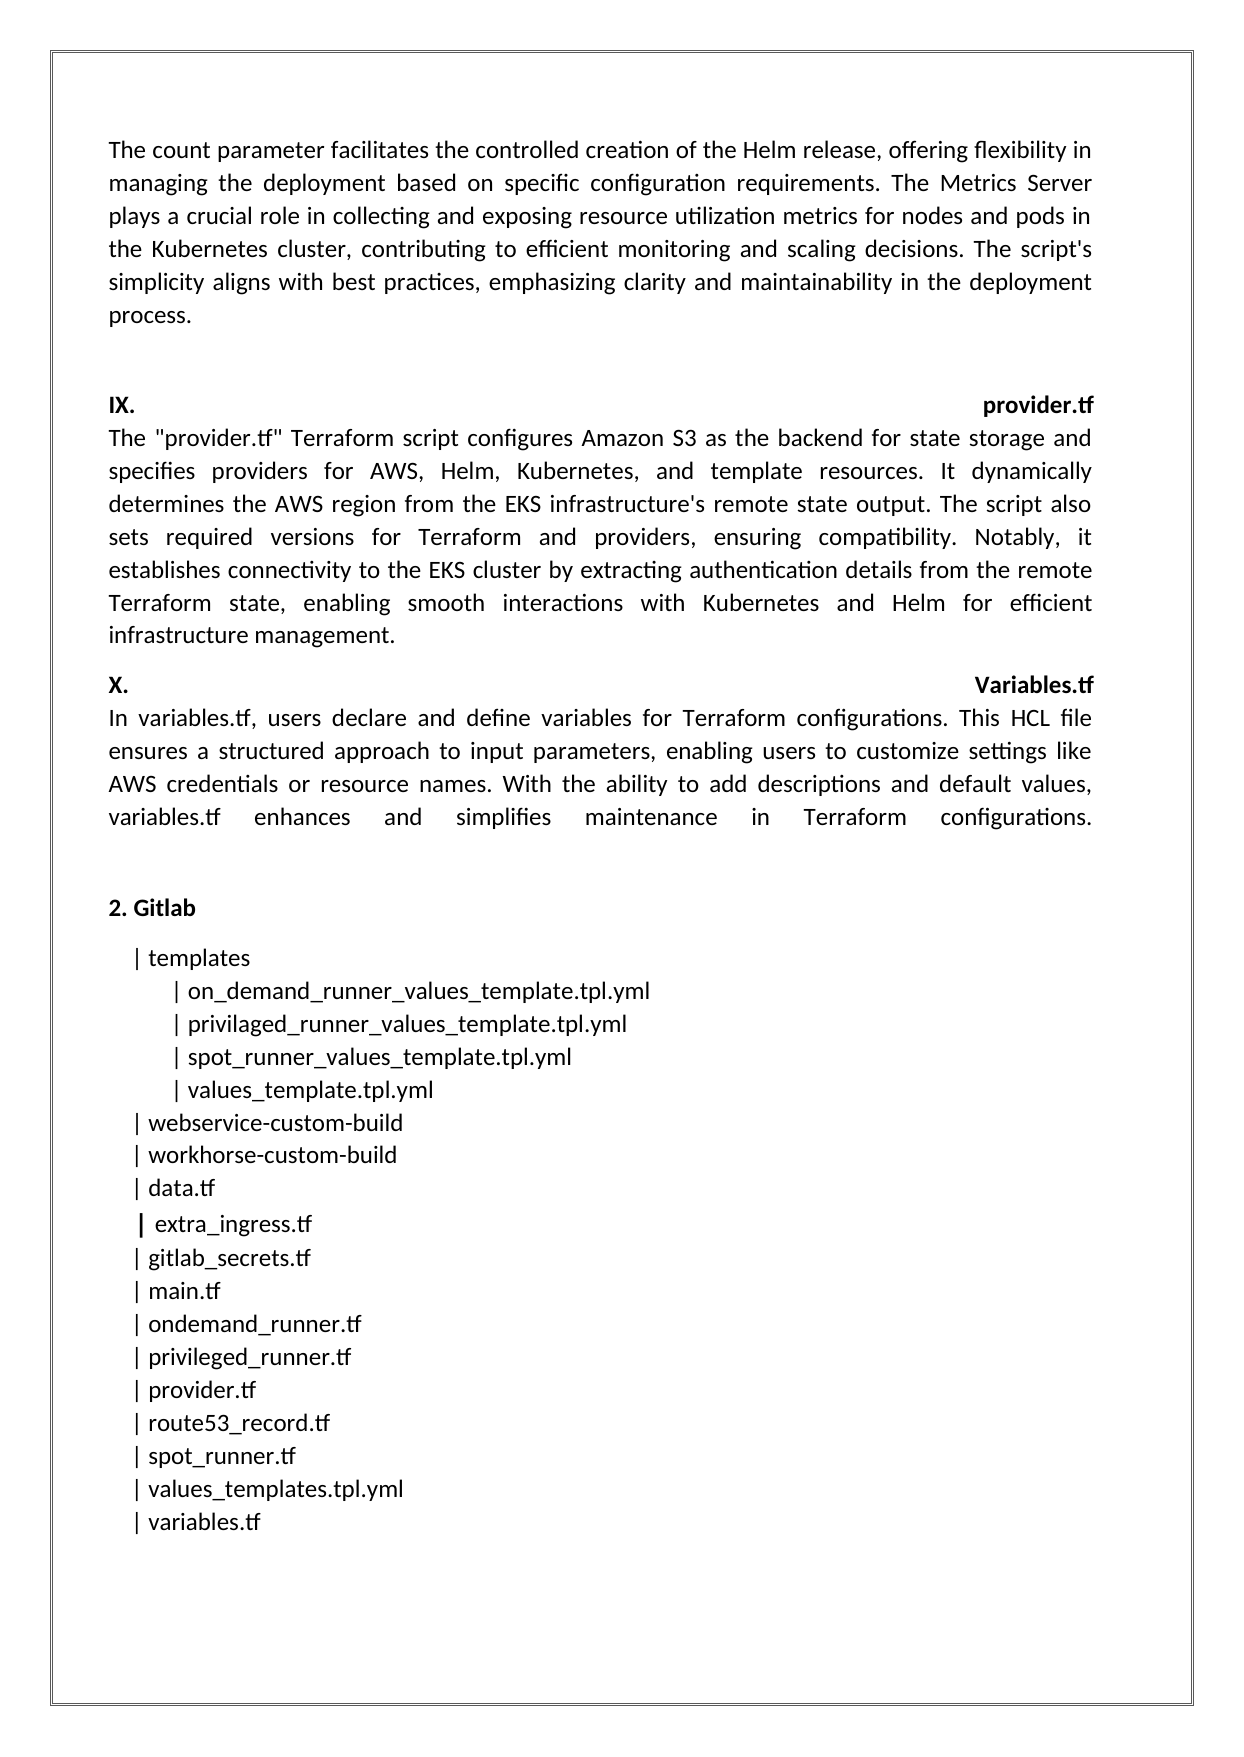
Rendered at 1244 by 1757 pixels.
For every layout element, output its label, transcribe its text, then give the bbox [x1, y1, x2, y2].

subtitle 2. Gitlab [108, 893, 1094, 923]
subtitle | templates | on_demand_runner_values_template.tpl.yml | privilaged_runner_values_template.tpl.yml | spot_runner_values_template.tpl.yml | values_template.tpl.yml | webservice-custom-build | workhorse-custom-build | data.tf | extra_ingress.tf | gitlab_secrets.tf | main.tf | ondemand_runner.tf | privileged_runner.tf | provider.tf | route53_record.tf | spot_runner.tf | values_templates.tpl.yml | variables.tf [108, 942, 1094, 1536]
subtitle IX. provider.tf The "provider.tf" Terraform script configures Amazon S3 as the backend for state storage and specifies providers for AWS, Helm, Kubernetes, and template resources. It dynamically determines the AWS region from the EKS infrastructure's remote state output. The script also sets required versions for Terraform and providers, ensuring compatibility. Notably, it establishes connectivity to the EKS cluster by extracting authentication details from the remote Terraform state, enabling smooth interactions with Kubernetes and Helm for efficient infrastructure management. [108, 348, 1094, 650]
subtitle The count parameter facilitates the controlled creation of the Helm release, offering flexibility in managing the deployment based on specific configuration requirements. The Metrics Server plays a crucial role in collecting and exposing resource utilization metrics for nodes and pods in the Kubernetes cluster, contributing to efficient monitoring and scaling decisions. The script's simplicity aligns with best practices, emphasizing clarity and maintainability in the deployment process. [108, 134, 1094, 329]
subtitle X. Variables.tf In variables.tf, users declare and define variables for Terraform configurations. This HCL file ensures a structured approach to input parameters, enabling users to customize settings like AWS credentials or resource names. With the ability to add descriptions and default values, variables.tf enhances and simplifies maintenance in Terraform configurations. [108, 669, 1094, 873]
